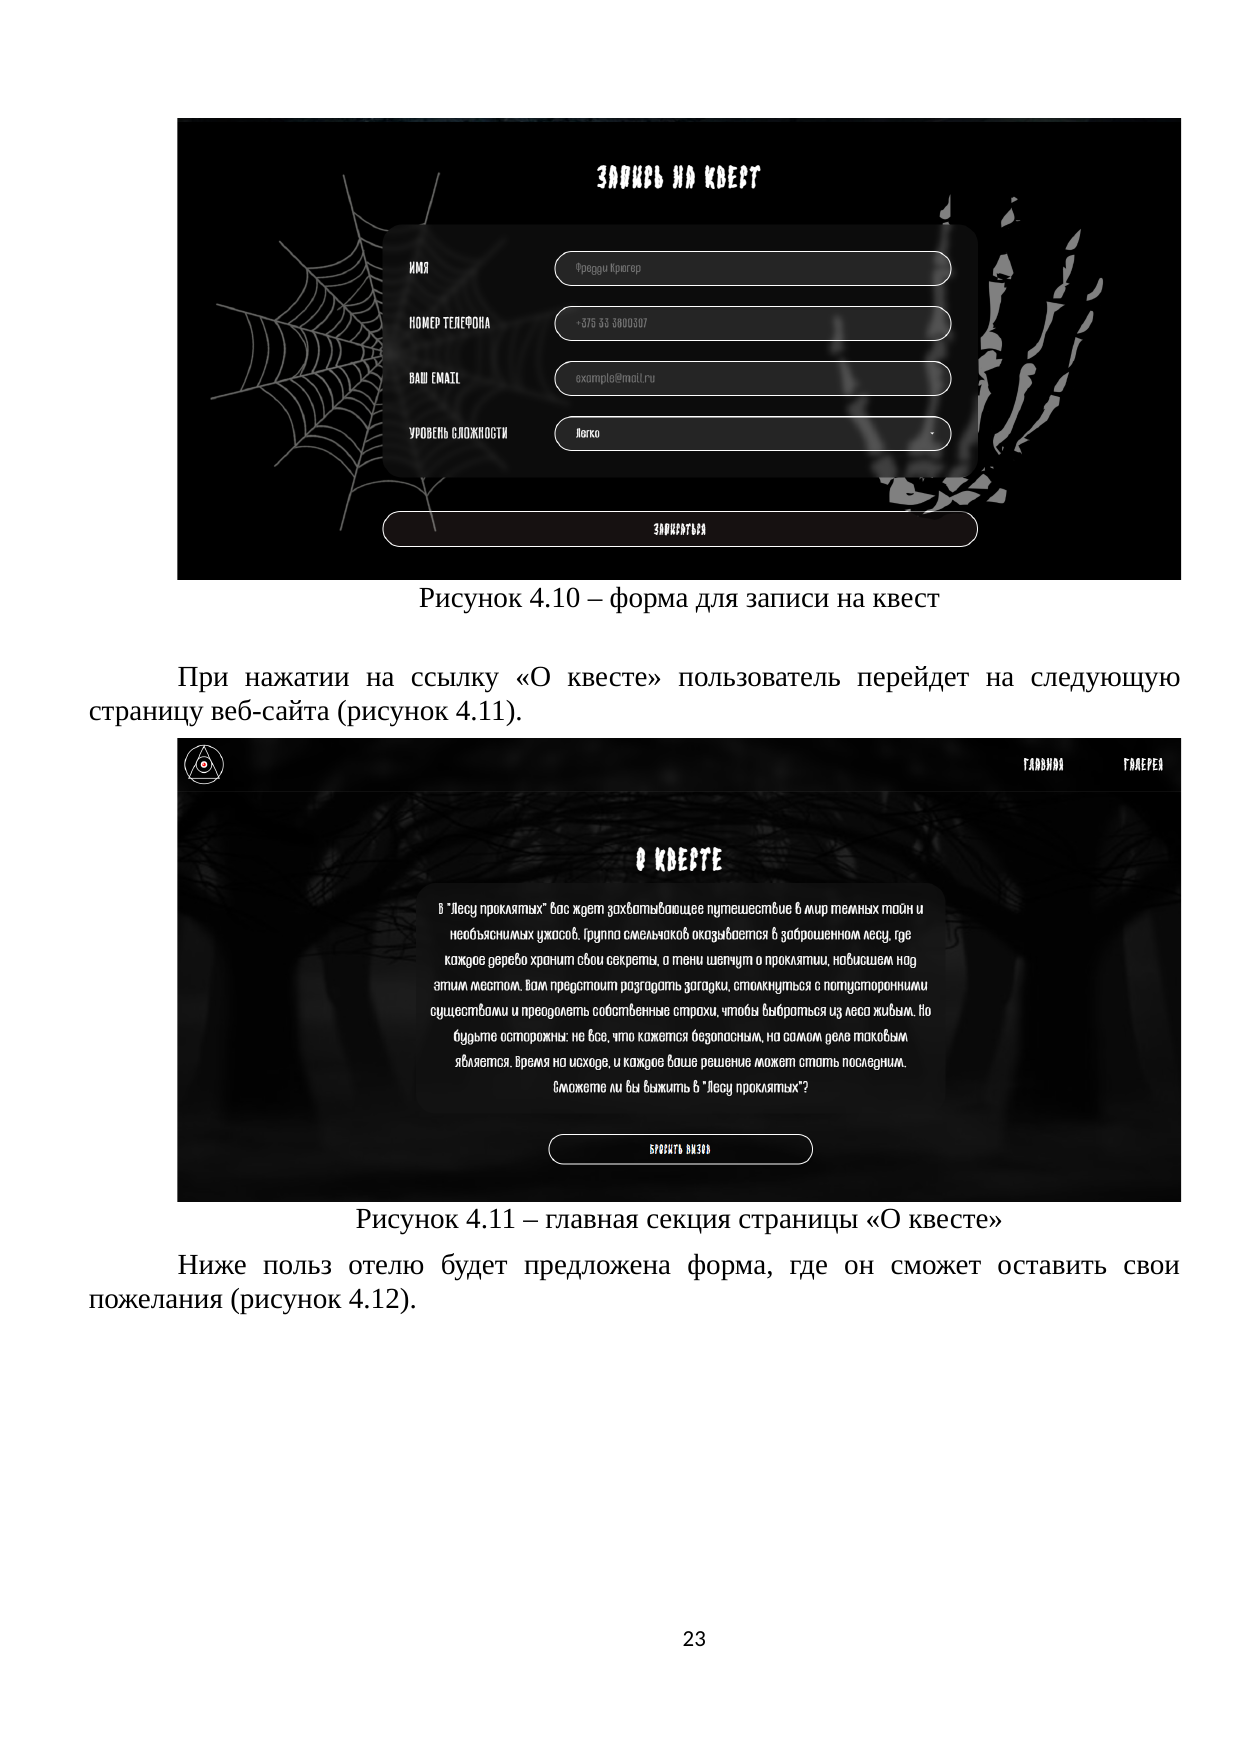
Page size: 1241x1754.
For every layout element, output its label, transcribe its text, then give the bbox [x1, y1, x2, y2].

text Рисунок 4.10 – форма для записи на квест [88, 580, 1181, 613]
text Рисунок 4.11 – главная секция страницы «О квесте» [88, 1201, 1181, 1235]
text Ниже польз отелю будет предложена форма, где он сможет оставить свои пожелания (рисунок 4.12). [88, 1247, 1181, 1314]
text При нажатии на ссылку «О квесте» пользователь перейдет на следующую страницу веб-сайта (рисунок 4.11). [88, 659, 1181, 726]
picture [177, 118, 1182, 580]
picture [177, 738, 1182, 1202]
